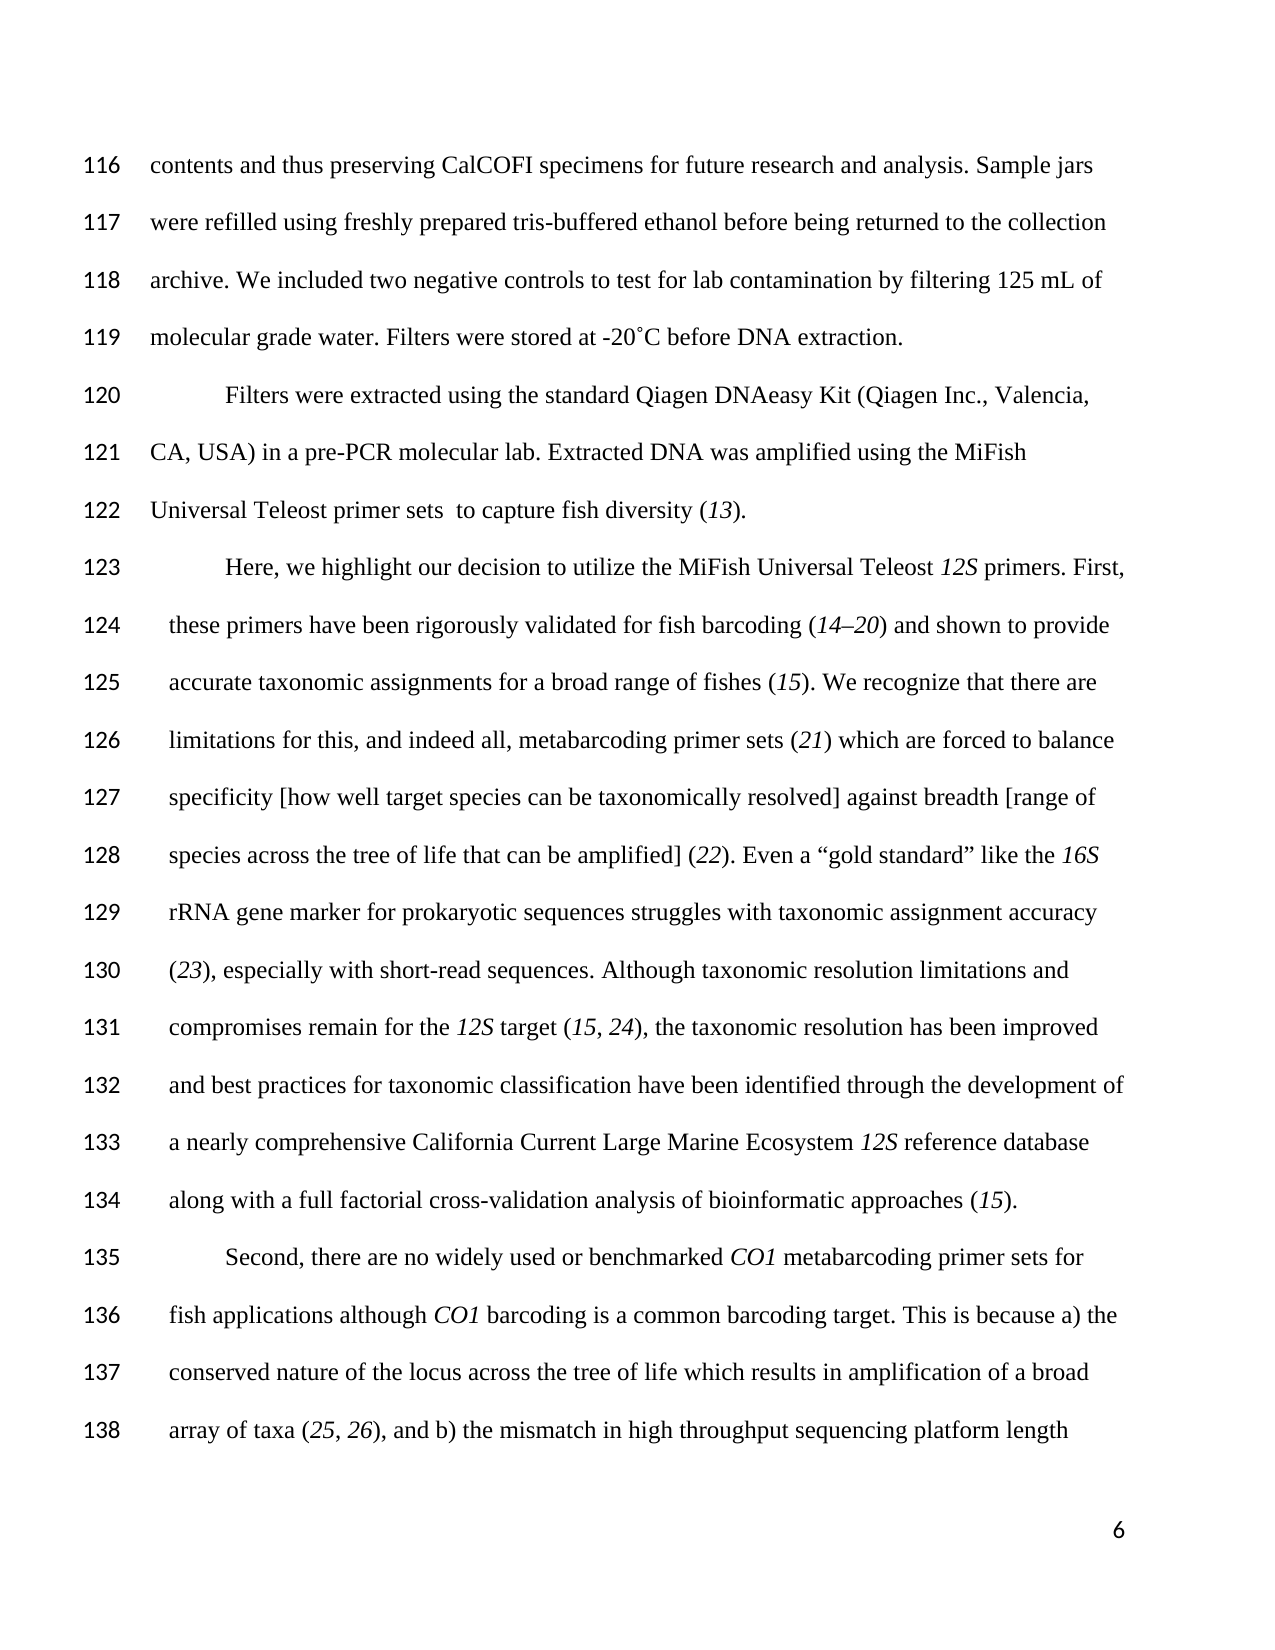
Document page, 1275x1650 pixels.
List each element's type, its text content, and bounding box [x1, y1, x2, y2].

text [150, 150, 1125, 351]
text Filters were extracted using the standard Qiagen DNAeasy Kit (Qiagen Inc., Valencia, CA, USA) in a pre-PCR molecular lab. Extracted DNA was amplified using the MiFish Universal Teleost primer sets to capture fish diversity (13). [150, 380, 1125, 524]
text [169, 1242, 1125, 1444]
text Here, we highlight our decision to utilize the MiFish Universal Teleost 12S primers. First, these primers have been rigorously validated for fish barcoding (14–20) and shown to provide accurate taxonomic assignments for a broad range of fishes (15). We recognize that there are limitations for this, and indeed all, metabarcoding primer sets (21) which are forced to balance specificity [how well target species can be taxonomically resolved] against breadth [range of species across the tree of life that can be amplified] (22). Even a “gold standard” like the 16S rRNA gene marker for prokaryotic sequences struggles with taxonomic assignment accuracy (23), especially with short-read sequences. Although taxonomic resolution limitations and compromises remain for the 12S target (15, 24), the taxonomic resolution has been improved and best practices for taxonomic classification have been identified through the development of a nearly comprehensive California Current Large Marine Ecosystem 12S reference database along with a full factorial cross-validation analysis of bioinformatic approaches (15). [169, 552, 1125, 1214]
